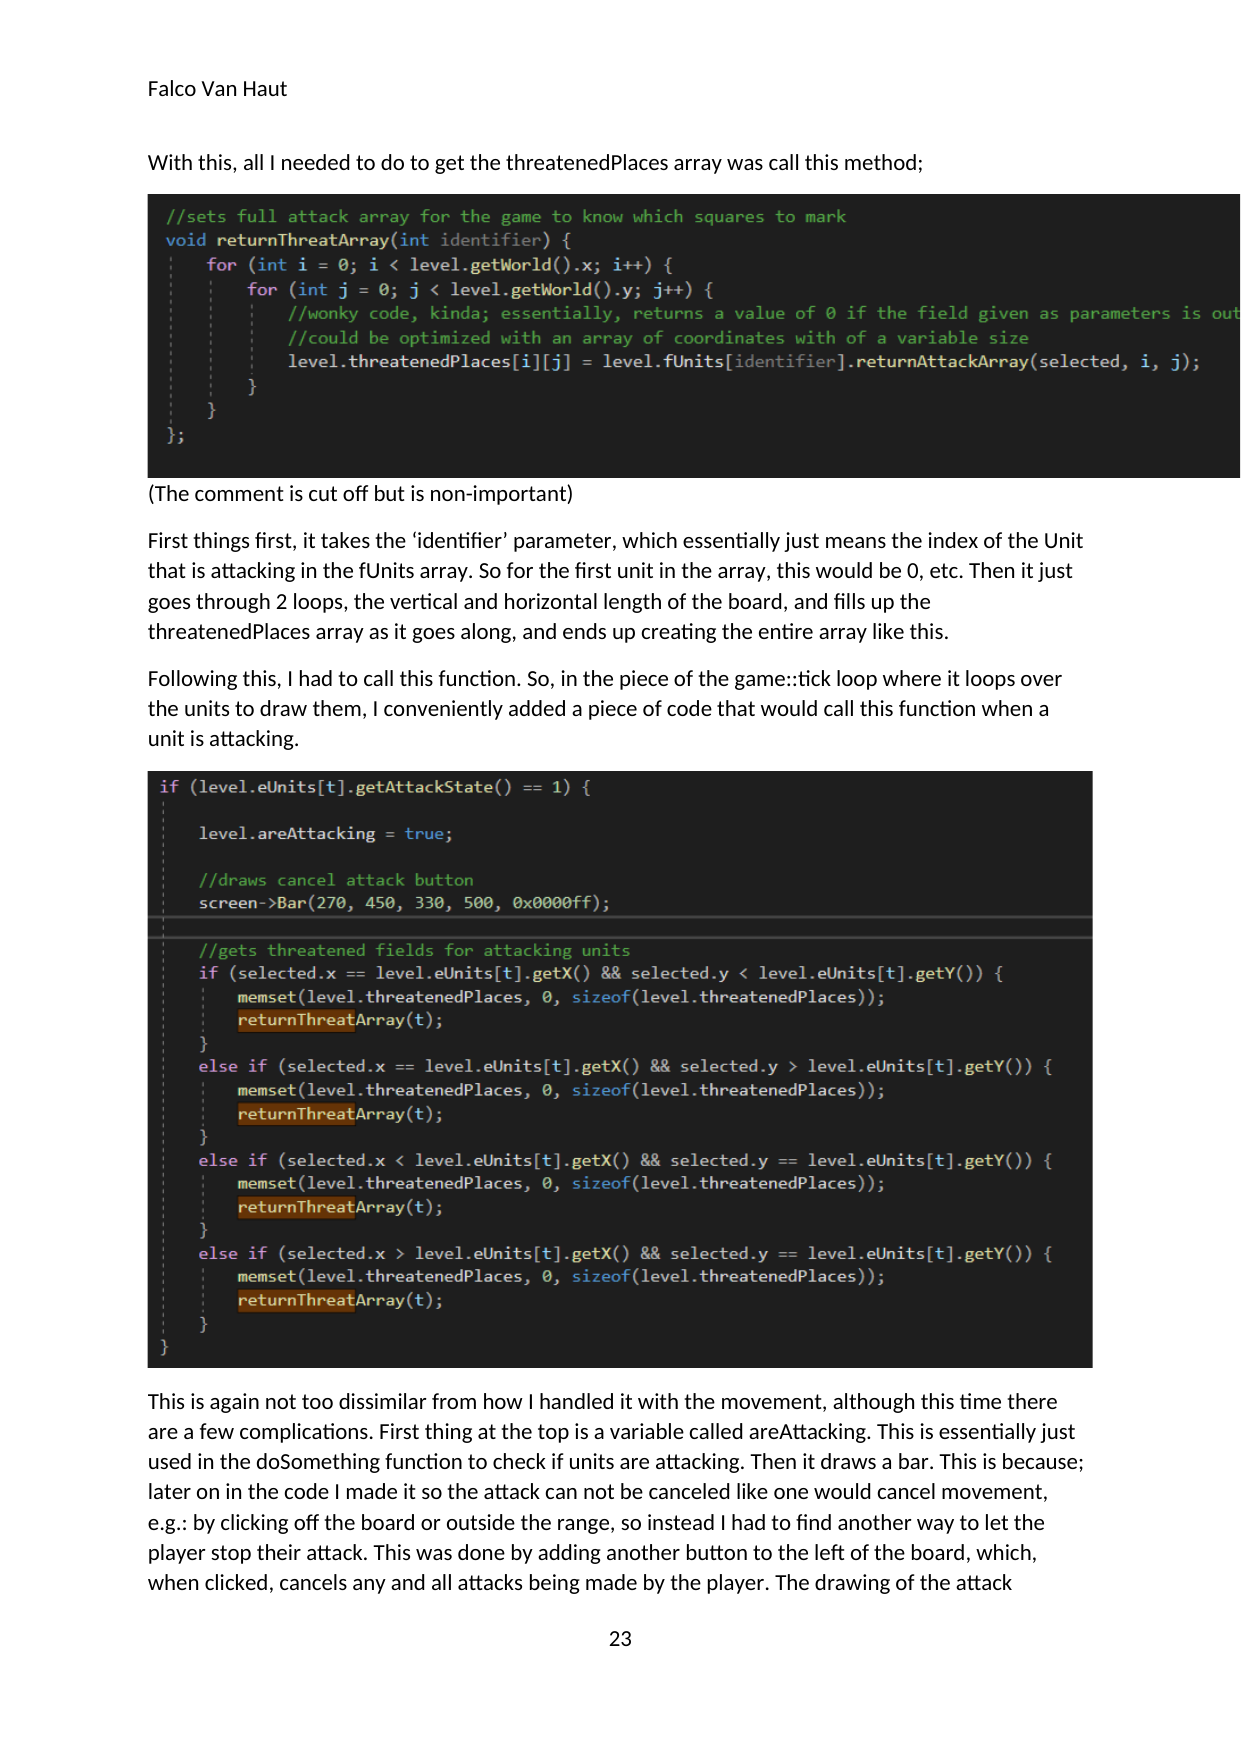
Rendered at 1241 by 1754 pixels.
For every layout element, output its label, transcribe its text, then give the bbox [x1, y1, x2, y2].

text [148, 1387, 1093, 1596]
text (The comment is cut off but is non-important) [148, 478, 1093, 507]
text First things first, it takes the ‘identifier’ parameter, which essentially just means the index of the Unit that is attacking in the fUnits array. So for the first unit in the array, this would be 0, etc. Then it just goes through 2 loops, the vertical and horizontal length of the board, and fills up the threatenedPlaces array as it goes along, and ends up creating the entire array like this. [148, 526, 1093, 645]
picture [147, 771, 1093, 1368]
picture [147, 194, 1241, 478]
text Following this, I had to call this function. So, in the piece of the game::tick loop where it loops over the units to draw them, I conveniently added a piece of code that would call this function when a unit is attacking. [148, 664, 1093, 752]
text With this, all I needed to do to get the threatenedPlaces array was call this method; [148, 148, 1093, 176]
